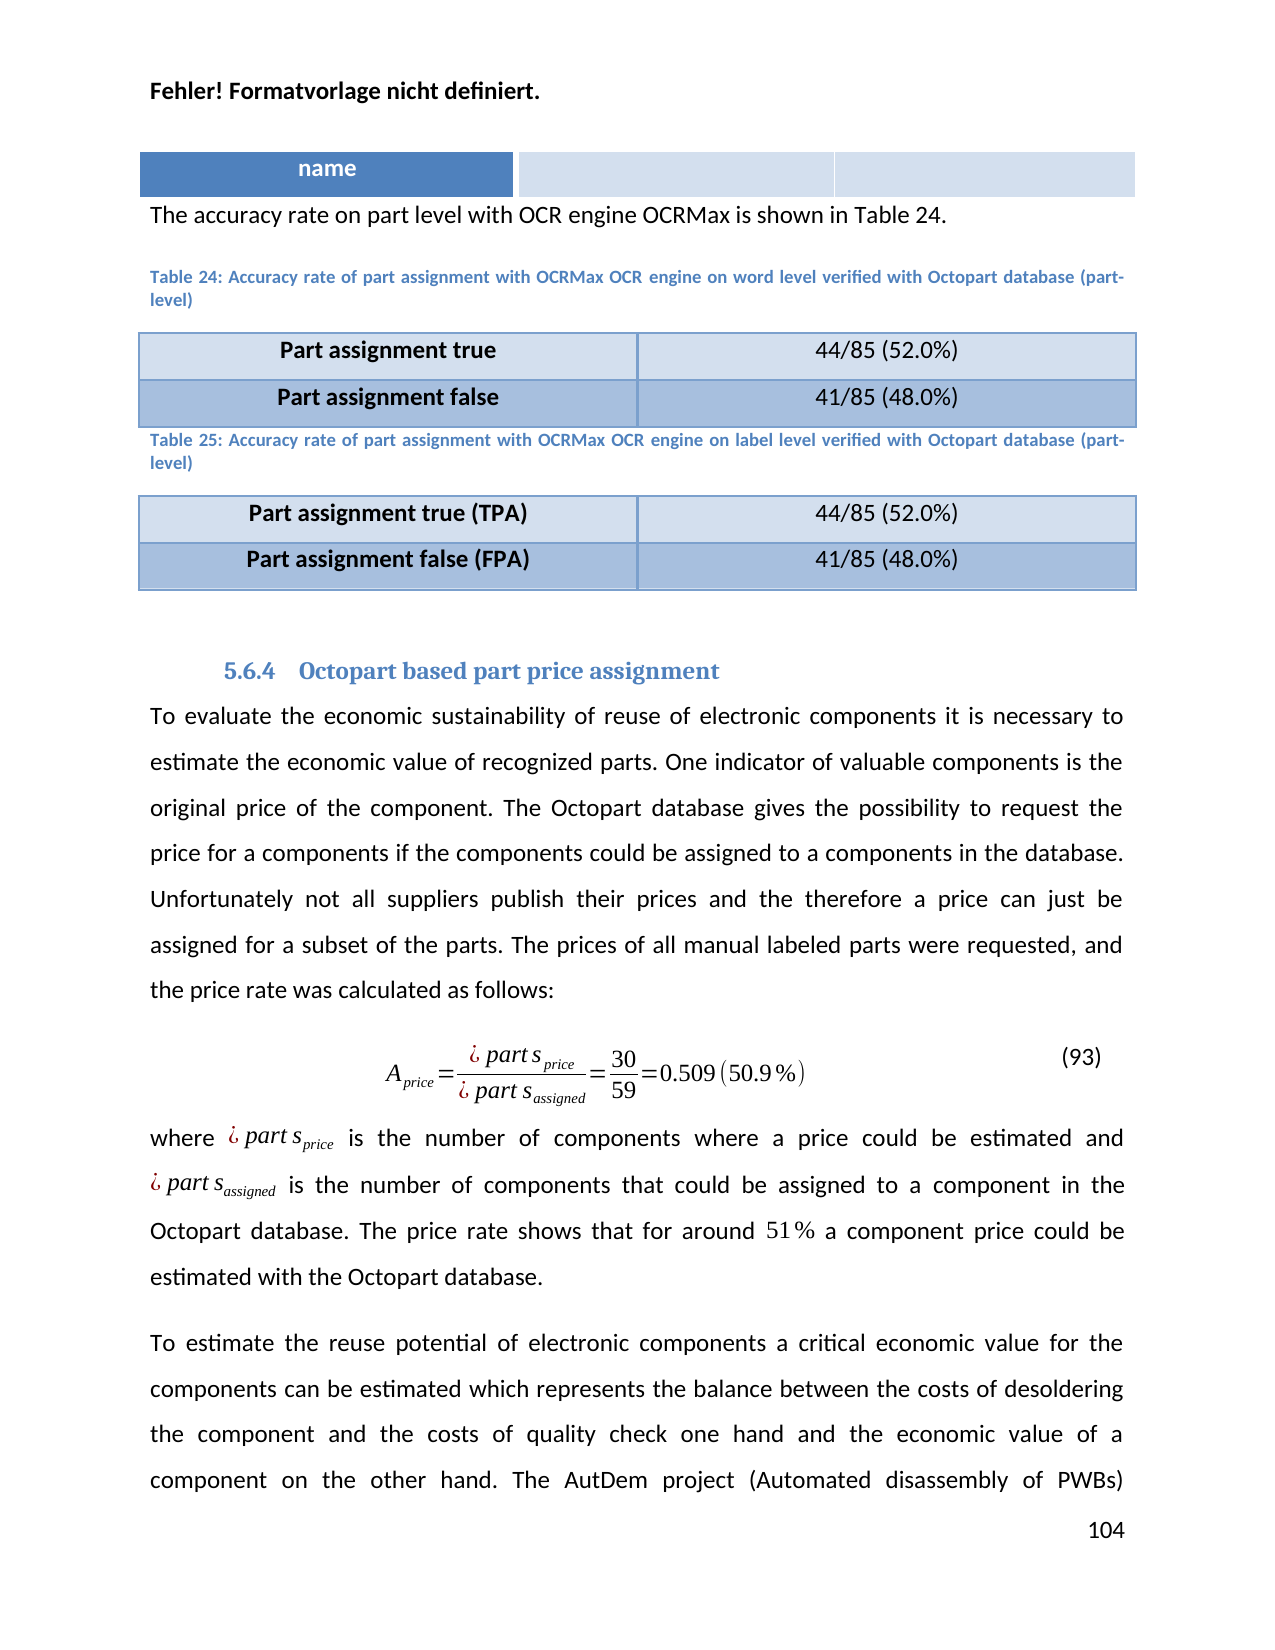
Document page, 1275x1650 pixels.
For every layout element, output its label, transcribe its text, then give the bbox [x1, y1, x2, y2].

table_header Part assignment true (TPA) [140, 497, 636, 542]
text where is the number of components where a price could be estimated and is the number of components that could be assigned to a component in the Octopart database. The price rate shows that for around a component price could be estimated with the Octopart database. [150, 1122, 1125, 1291]
table_cell 29/75 (41.3%) [519, 152, 834, 197]
table_header [139, 1041, 1050, 1122]
table_header 44/85 (52.0%) [639, 334, 1135, 379]
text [150, 1327, 1125, 1495]
table_cell 464/473 (98.1%) [835, 152, 1135, 197]
table_cell Part assignment false (FPA) [140, 544, 636, 588]
table_cell Part assignment false [140, 381, 636, 426]
table_cell 41/85 (48.0%) [639, 544, 1135, 588]
table_header Part assignment true [140, 334, 636, 379]
table_cell 41/85 (48.0%) [639, 381, 1135, 426]
table_header 44/85 (52.0%) [639, 497, 1135, 542]
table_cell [140, 152, 513, 197]
subtitle Octopart based part price assignment [224, 657, 1125, 686]
text The accuracy rate on part level with OCR engine OCRMax is shown in Table 24. [150, 199, 1125, 229]
text To evaluate the economic sustainability of reuse of electronic components it is necessary to estimate the economic value of recognized parts. One indicator of valuable components is the original price of the component. The Octopart database gives the possibility to request the price for a components if the components could be assigned to a components in the database. Unfortunately not all suppliers publish their prices and the therefore a price can just be assigned for a subset of the parts. The prices of all manual labeled parts were requested, and the price rate was calculated as follows: [150, 700, 1125, 1005]
